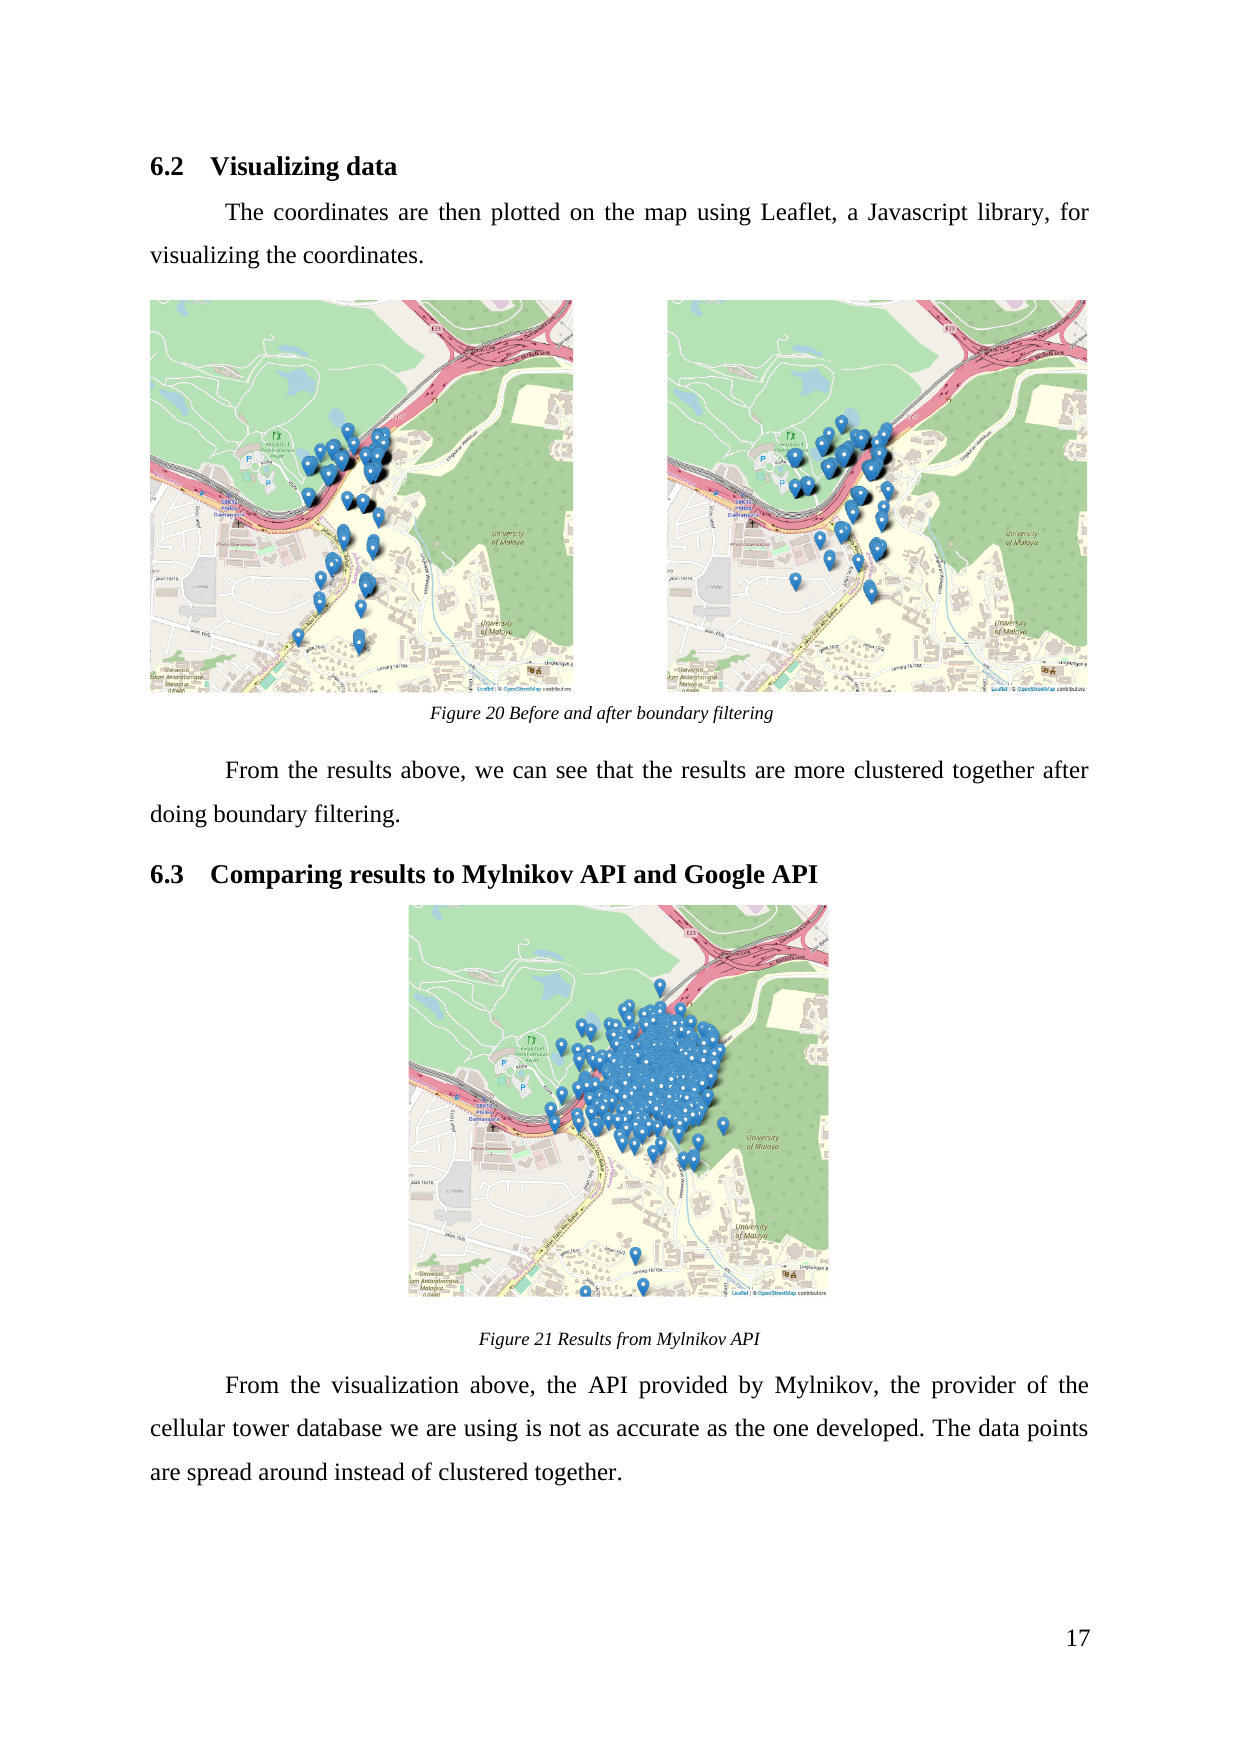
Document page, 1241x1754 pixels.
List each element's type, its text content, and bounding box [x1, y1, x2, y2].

picture [408, 905, 832, 1297]
subtitle Visualizing data [150, 150, 1090, 181]
picture [150, 300, 577, 693]
text From the visualization above, the API provided by Mylnikov, the provider of the cellular tower database we are using is not as accurate as the one developed. The data points are spread around instead of clustered together. [150, 1370, 1090, 1485]
subtitle Comparing results to Mylnikov API and Google API [150, 858, 1090, 890]
text The coordinates are then plotted on the map using Leaflet, a Javascript library, for visualizing the coordinates. [150, 197, 1090, 268]
text Figure 21 Results from Mylnikov API [150, 1328, 1090, 1349]
picture [667, 300, 1091, 692]
